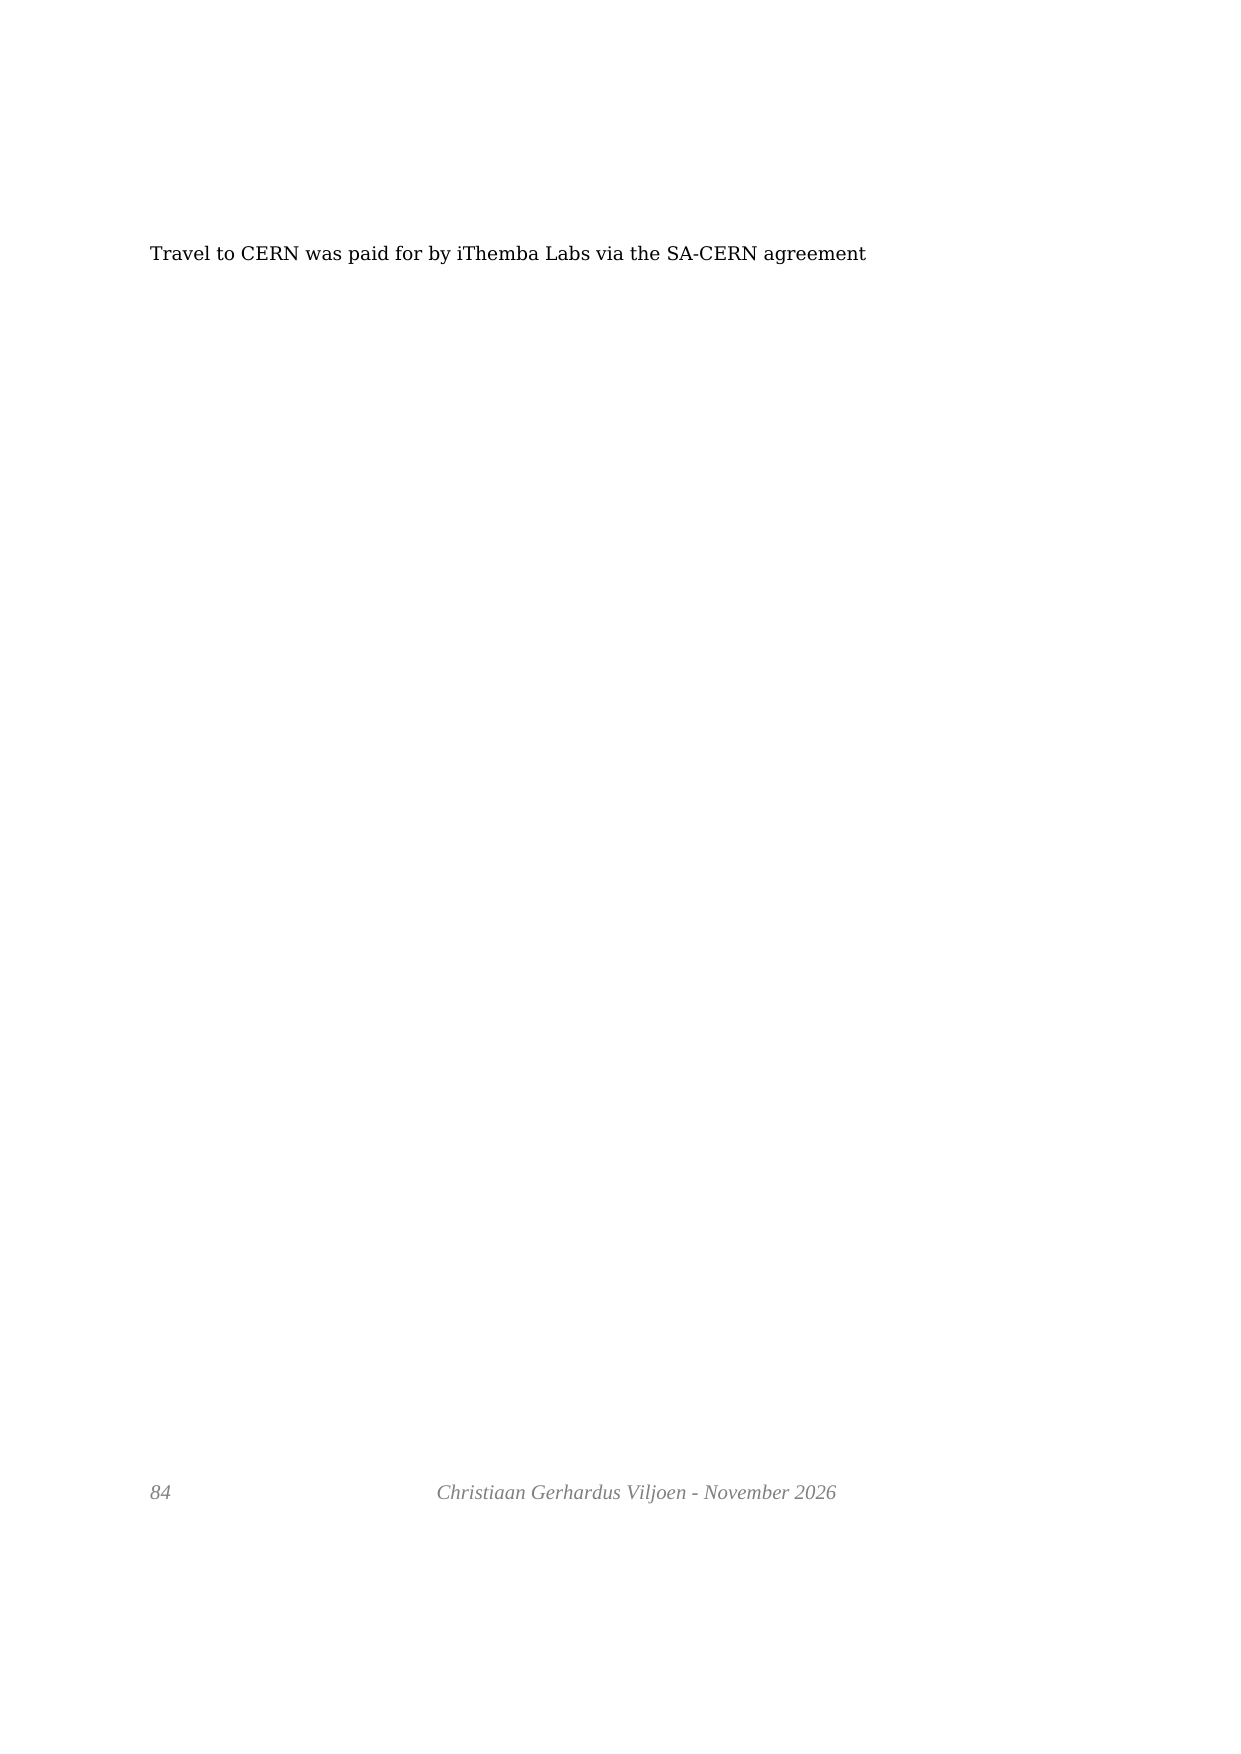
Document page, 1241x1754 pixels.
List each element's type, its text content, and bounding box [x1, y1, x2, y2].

text Travel to CERN was paid for by iThemba Labs via the SA-CERN agreement [150, 242, 1090, 264]
